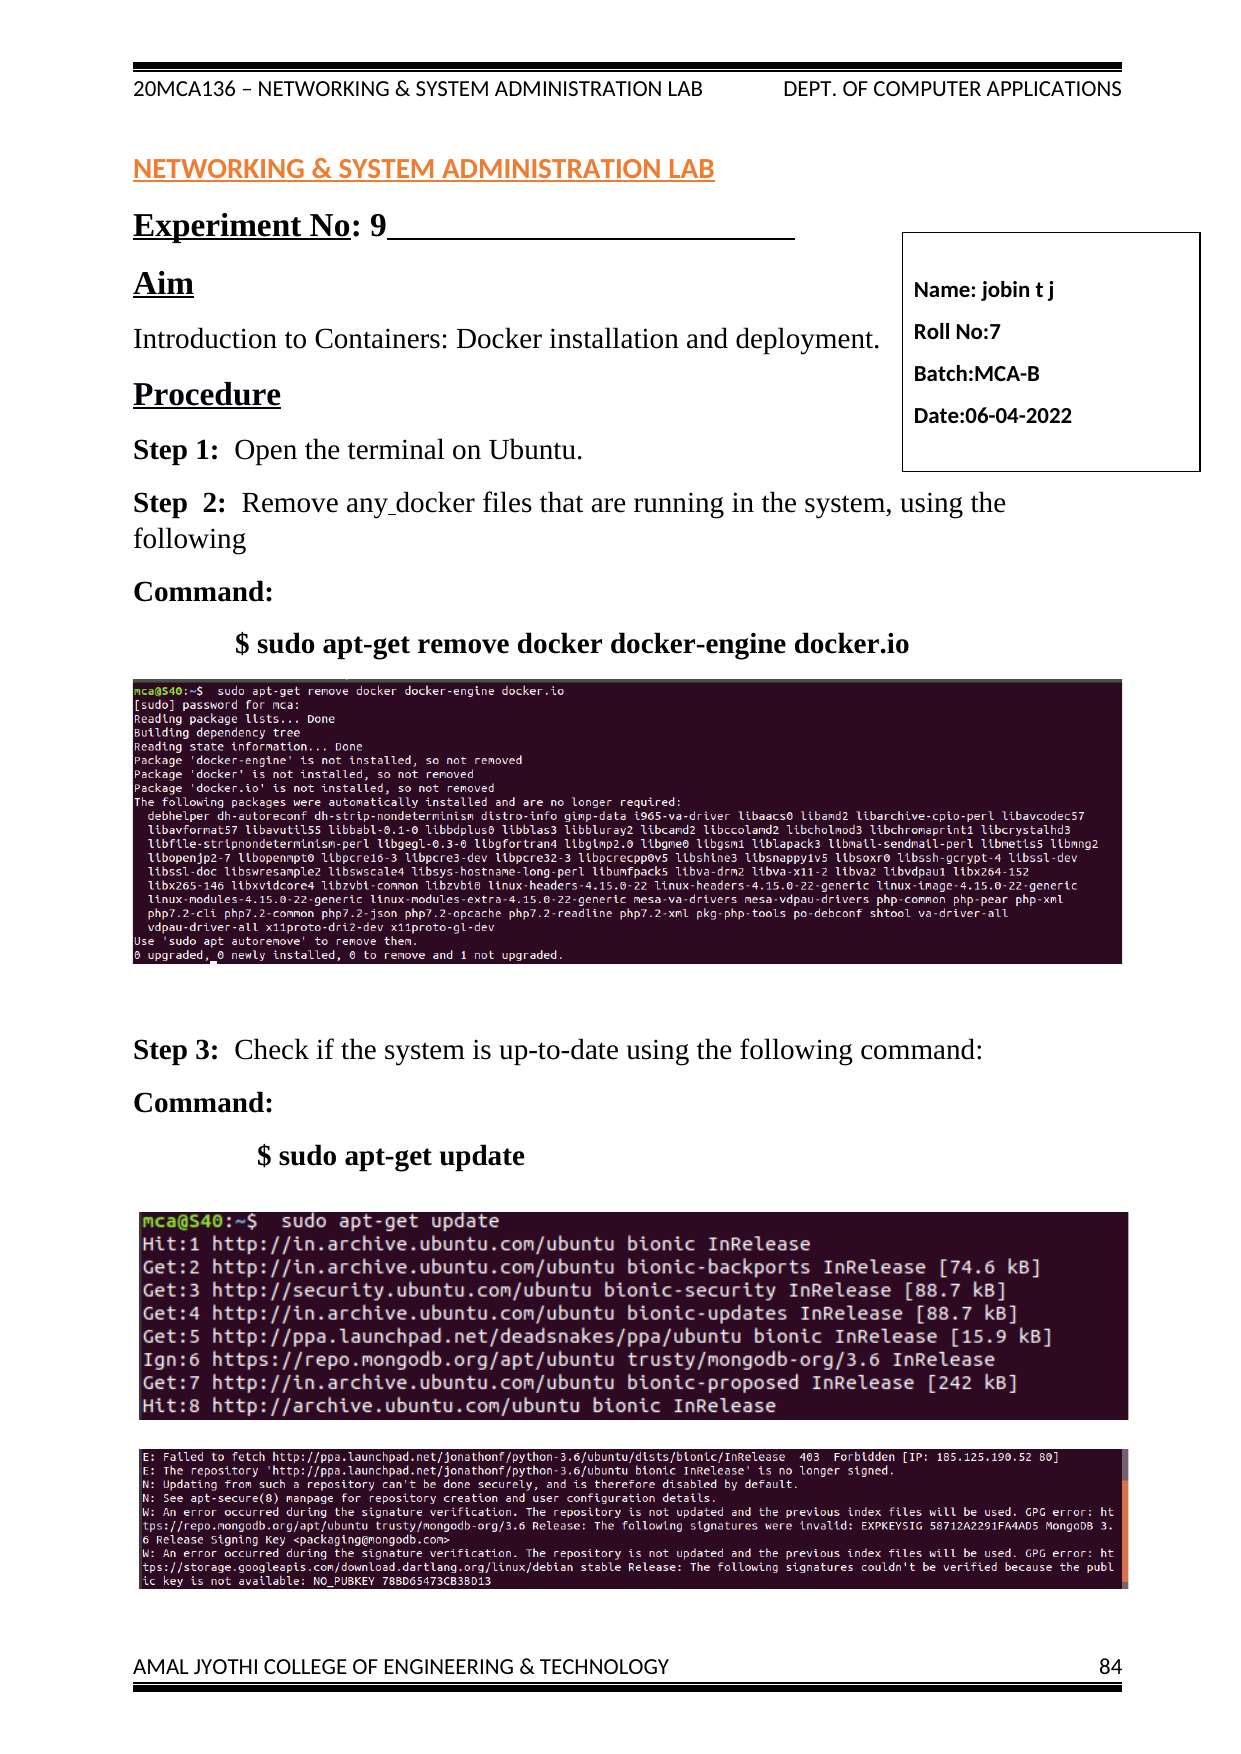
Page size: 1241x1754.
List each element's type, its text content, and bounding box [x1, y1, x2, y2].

text Command: [133, 1085, 1122, 1119]
text $ sudo apt-get update [133, 1138, 1122, 1171]
text Procedure [133, 374, 902, 412]
picture [132, 679, 1123, 964]
text NETWORKING & SYSTEM ADMINISTRATION LAB [133, 150, 1122, 186]
picture [139, 1449, 1129, 1589]
text Aim [133, 263, 902, 301]
text Command: [133, 574, 1122, 607]
table_header Name: jobin t j Roll No:7 Batch:MCA-B Date:06-04-2022 [903, 233, 1199, 471]
text Step 1: Open the terminal on Ubuntu. [133, 432, 902, 466]
picture [139, 1212, 1129, 1420]
text Step 2: Remove any docker files that are running in the system, using the following [133, 485, 1122, 554]
text $ sudo apt-get remove docker docker-engine docker.io [133, 627, 1122, 660]
text Introduction to Containers: Docker installation and deployment. [133, 321, 902, 355]
text Experiment No: 9 [133, 205, 1122, 243]
text Step 3: Check if the system is up-to-date using the following command: [133, 1032, 1122, 1066]
